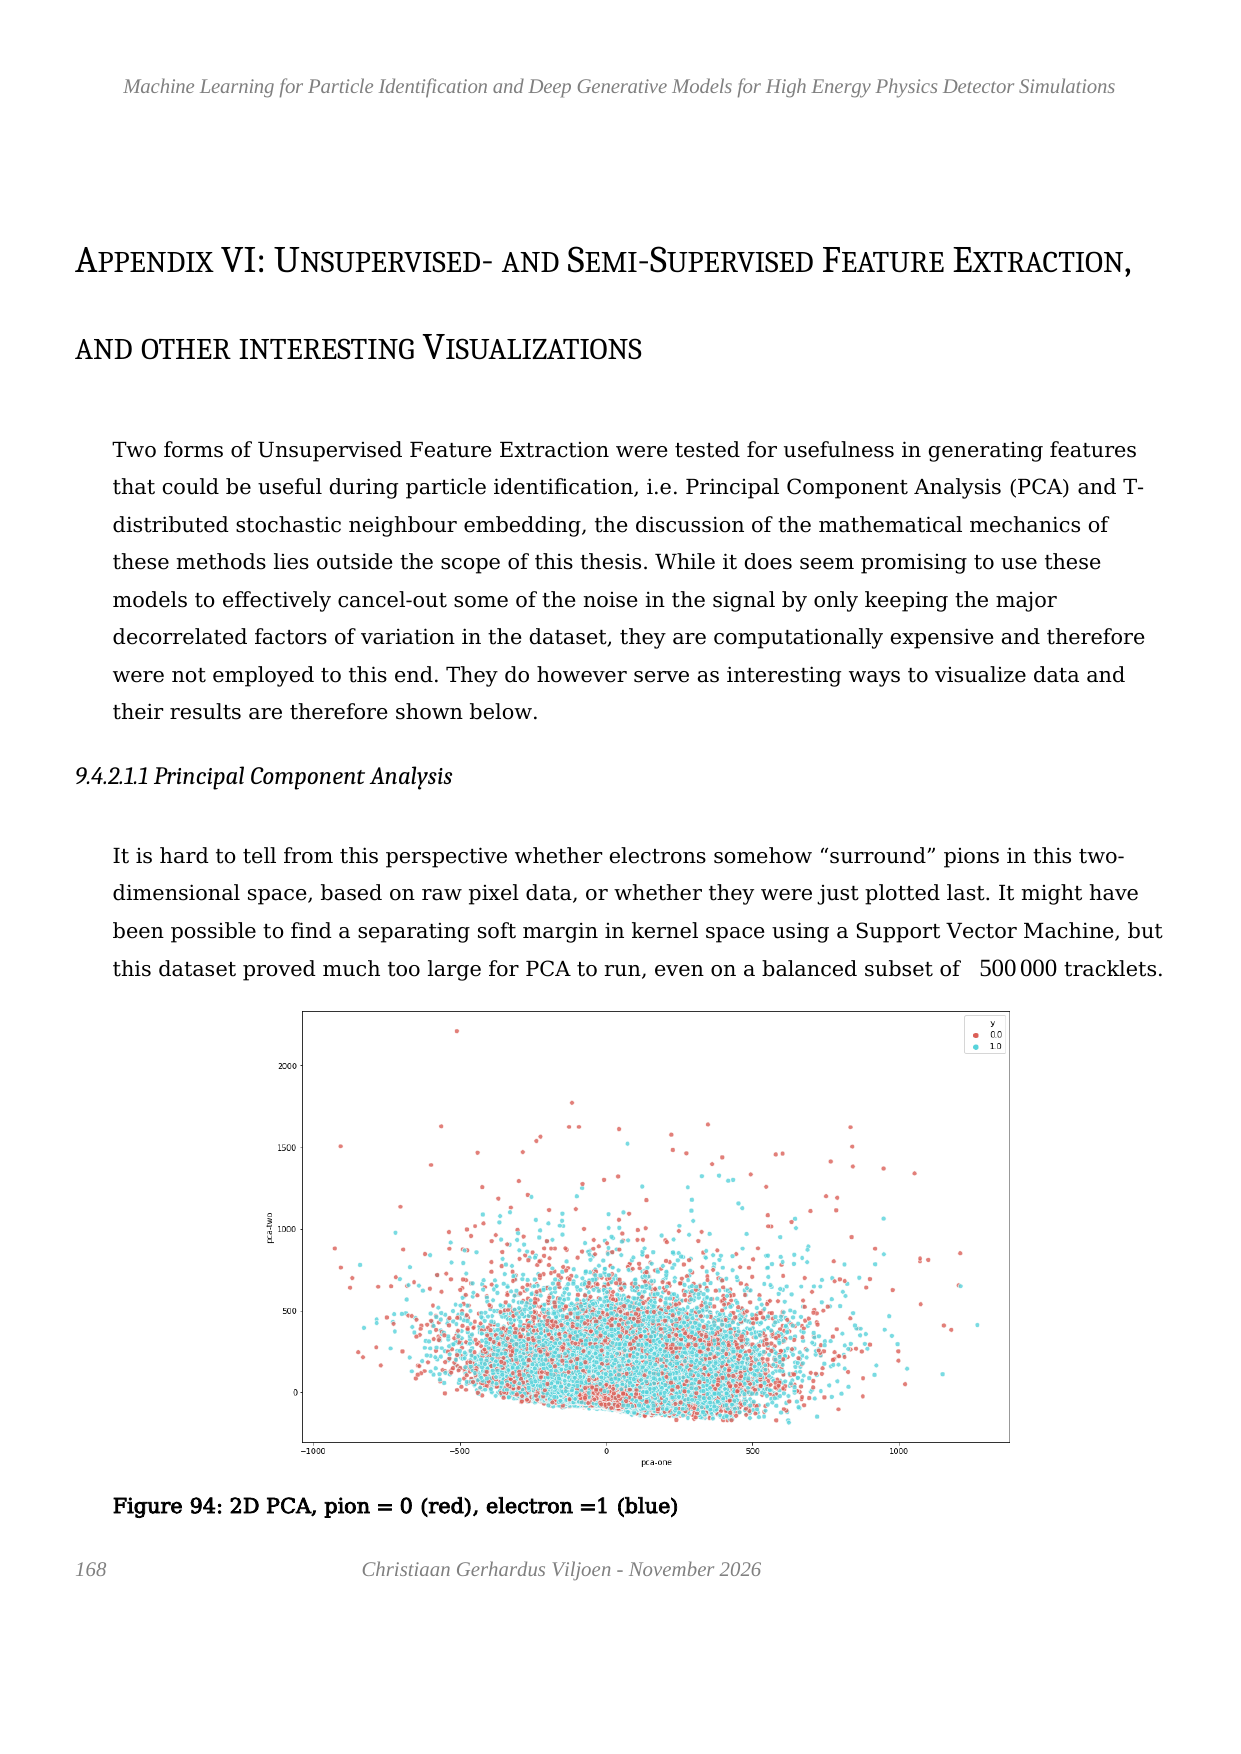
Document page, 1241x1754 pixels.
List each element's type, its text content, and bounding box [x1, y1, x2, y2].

picture [260, 1003, 1017, 1472]
text Two forms of Unsupervised Feature Extraction were tested for usefulness in generating features that could be useful during particle identification, i.e. Principal Component Analysis (PCA) and T-distributed stochastic neighbour embedding, the discussion of the mathematical mechanics of these methods lies outside the scope of this thesis. While it does seem promising to use these models to effectively cancel-out some of the noise in the signal by only keeping the major decorrelated factors of variation in the dataset, they are computationally expensive and therefore were not employed to this end. They do however serve as interesting ways to visualize data and their results are therefore shown below. [112, 437, 1165, 724]
text It is hard to tell from this perspective whether electrons somehow “surround” pions in this two-dimensional space, based on raw pixel data, or whether they were just plotted last. It might have been possible to find a separating soft margin in kernel space using a Support Vector Machine, but this dataset proved much too large for PCA to run, even on a balanced subset of tracklets. [112, 842, 1165, 982]
text Figure 94: 2D PCA, pion = 0 (red), electron =1 (blue) [112, 1492, 1165, 1517]
subtitle Appendix VI: Unsupervised- and Semi-Supervised Feature Extraction, and other interesting Visualizations [75, 239, 1165, 368]
subtitle Principal Component Analysis [75, 762, 1165, 790]
